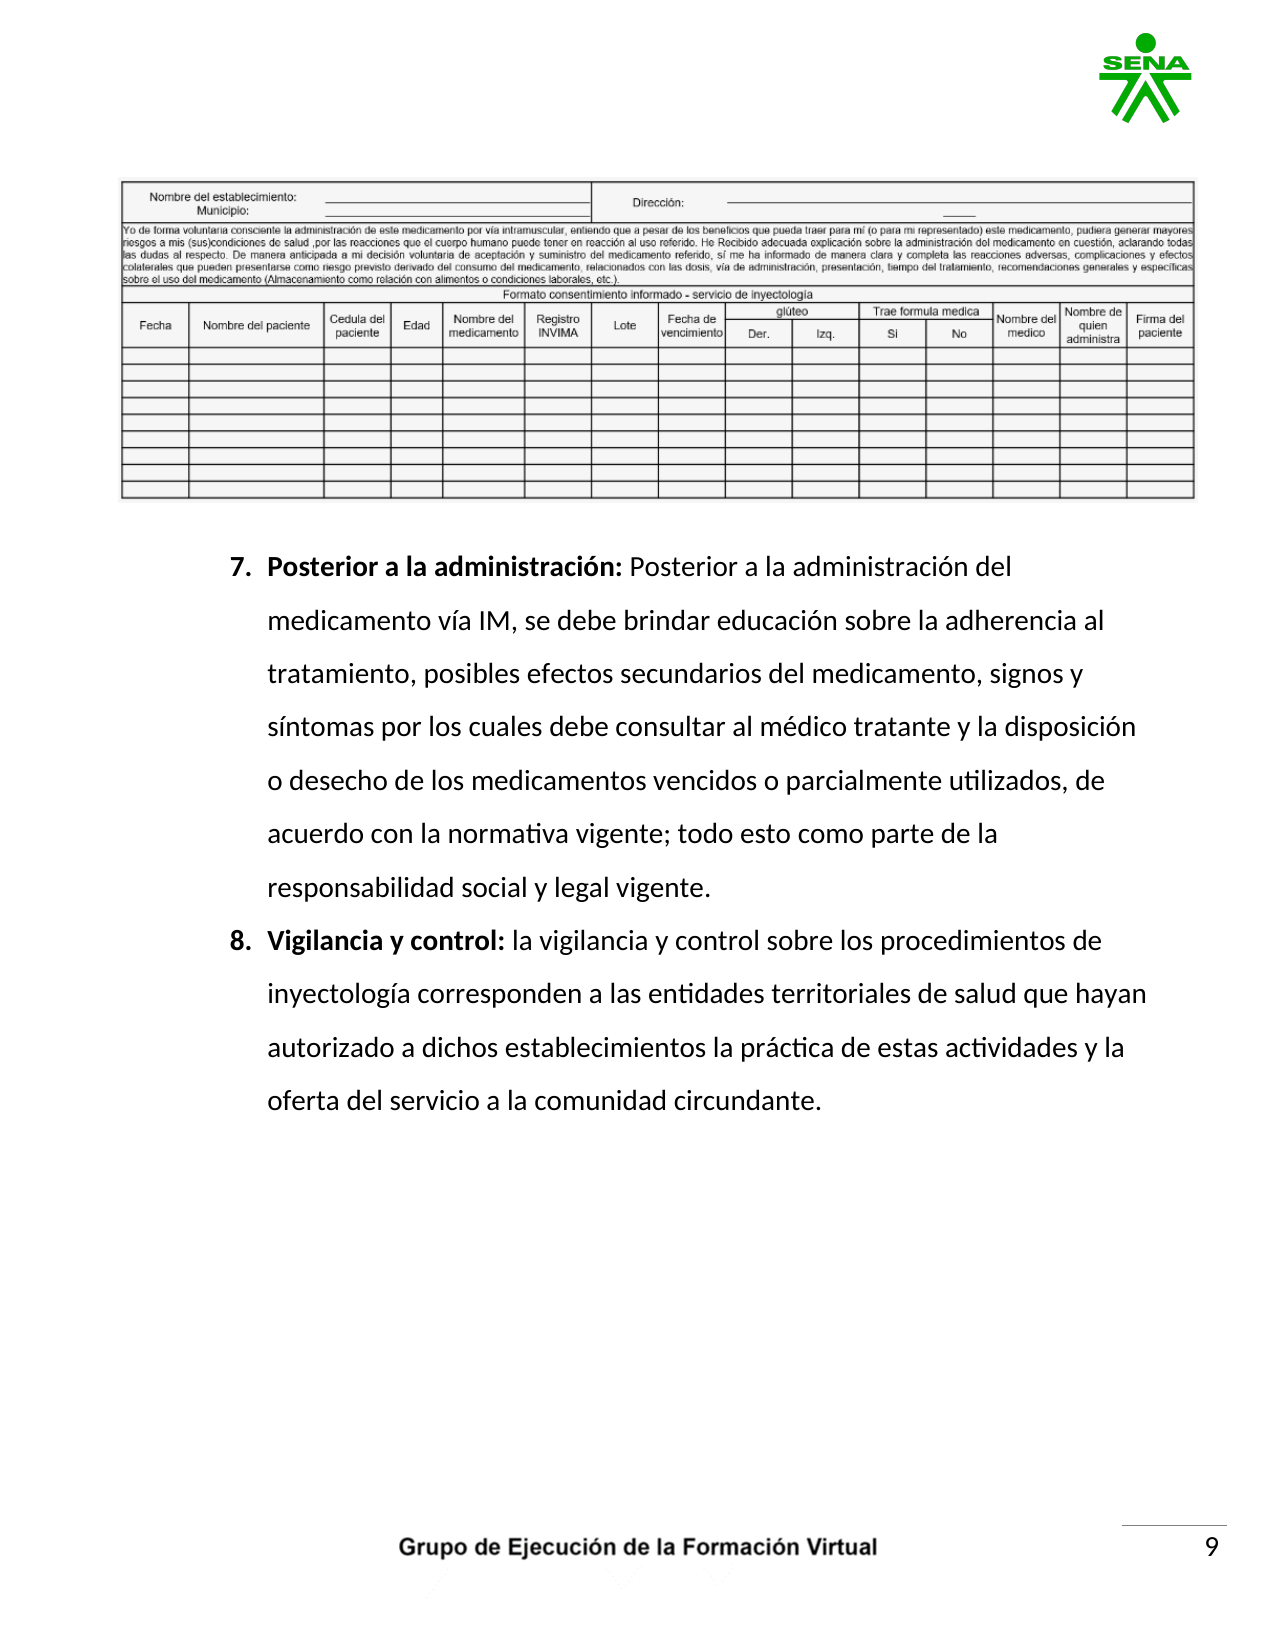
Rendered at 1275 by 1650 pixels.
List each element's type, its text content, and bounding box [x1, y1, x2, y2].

list Vigilancia y control: la vigilancia y control sobre los procedimientos de inyectología corresponden a las entidades territoriales de salud que hayan autorizado a dichos establecimientos la práctica de estas actividades y la oferta del servicio a la comunidad circundante. [229, 922, 1157, 1118]
picture [0, 1486, 1275, 1598]
picture [118, 177, 1201, 506]
list Posterior a la administración: Posterior a la administración del medicamento vía IM, se debe brindar educación sobre la adherencia al tratamiento, posibles efectos secundarios del medicamento, signos y síntomas por los cuales debe consultar al médico tratante y la disposición o desecho de los medicamentos vencidos o parcialmente utilizados, de acuerdo con la normativa vigente; todo esto como parte de la responsabilidad social y legal vigente. [229, 548, 1157, 904]
picture [1099, 33, 1192, 123]
